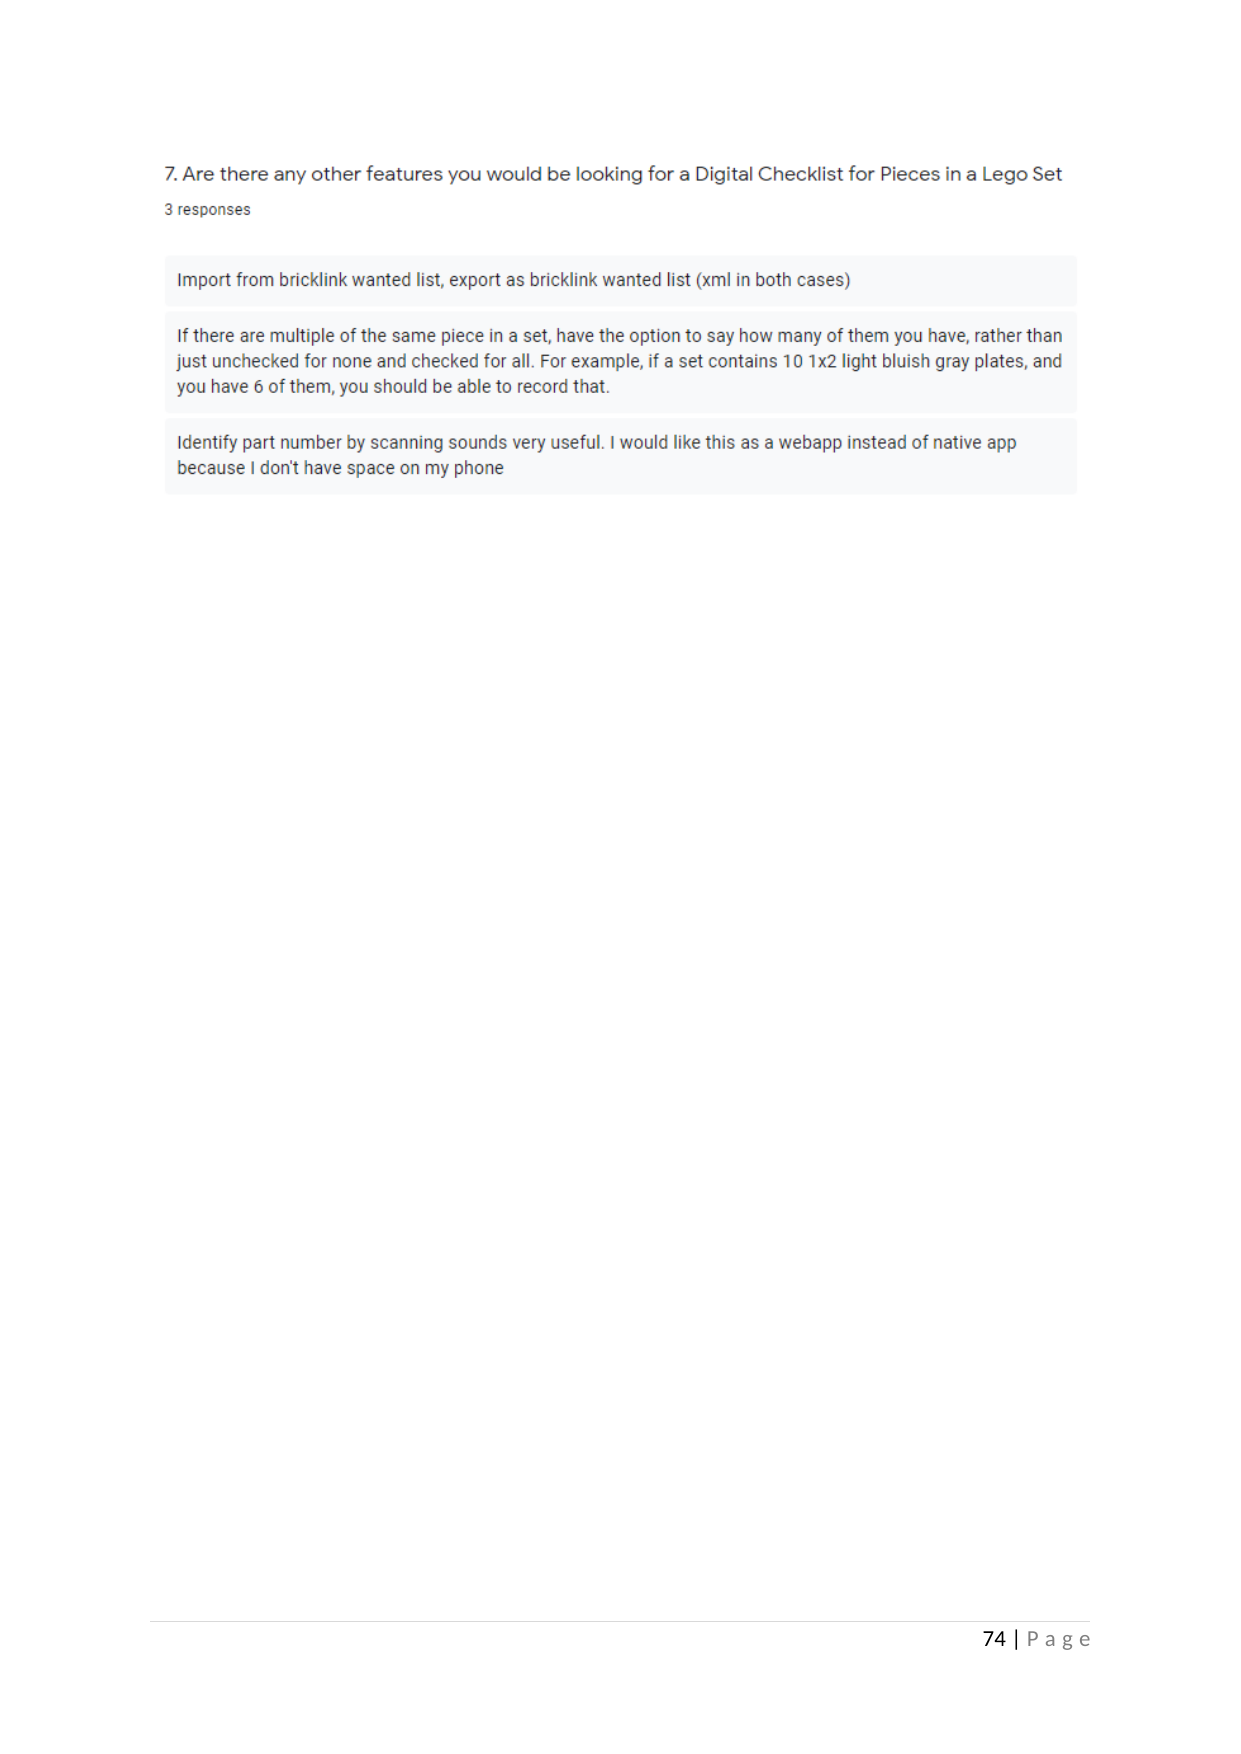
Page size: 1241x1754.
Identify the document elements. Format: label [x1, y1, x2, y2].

picture [150, 150, 1091, 506]
